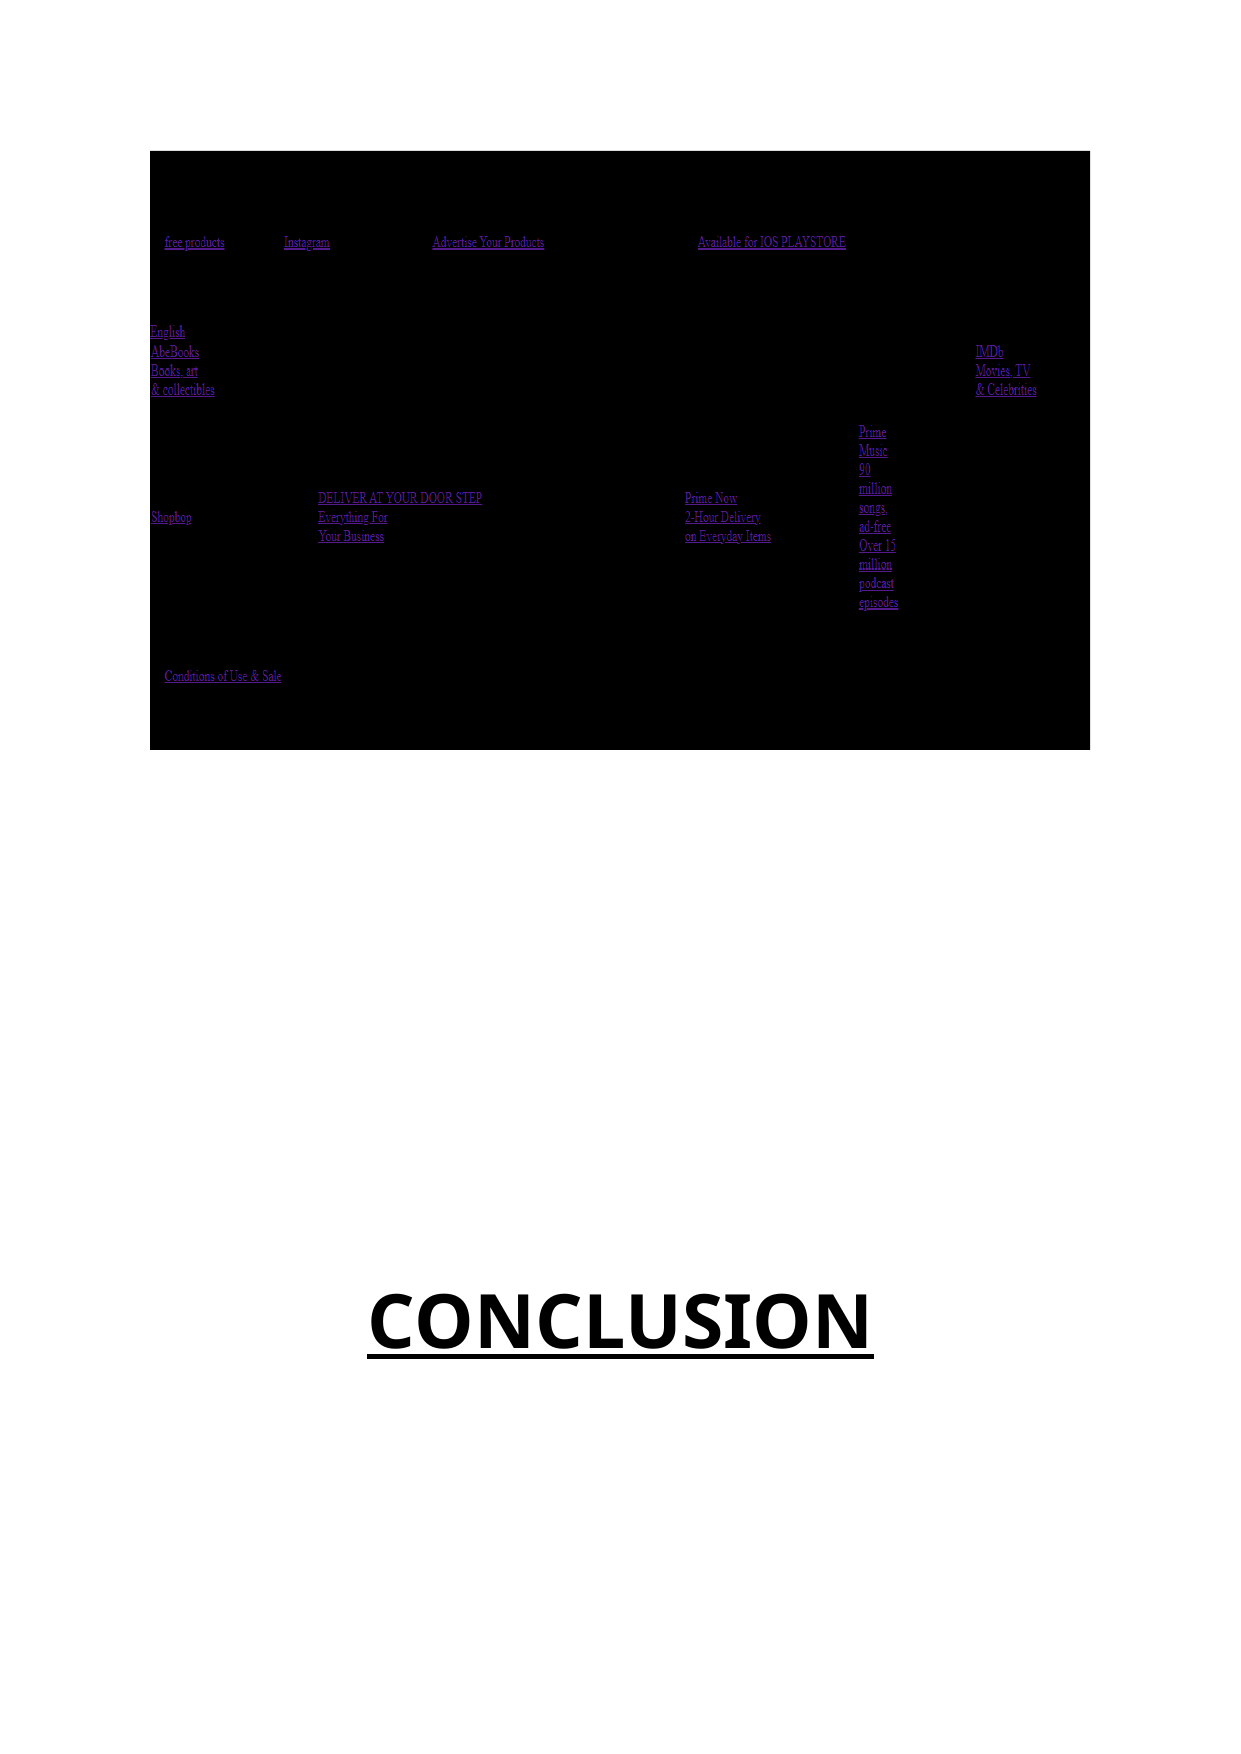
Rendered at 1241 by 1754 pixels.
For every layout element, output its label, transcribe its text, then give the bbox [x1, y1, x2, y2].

picture [150, 150, 1091, 750]
text CONCLUSION [150, 1268, 1090, 1370]
